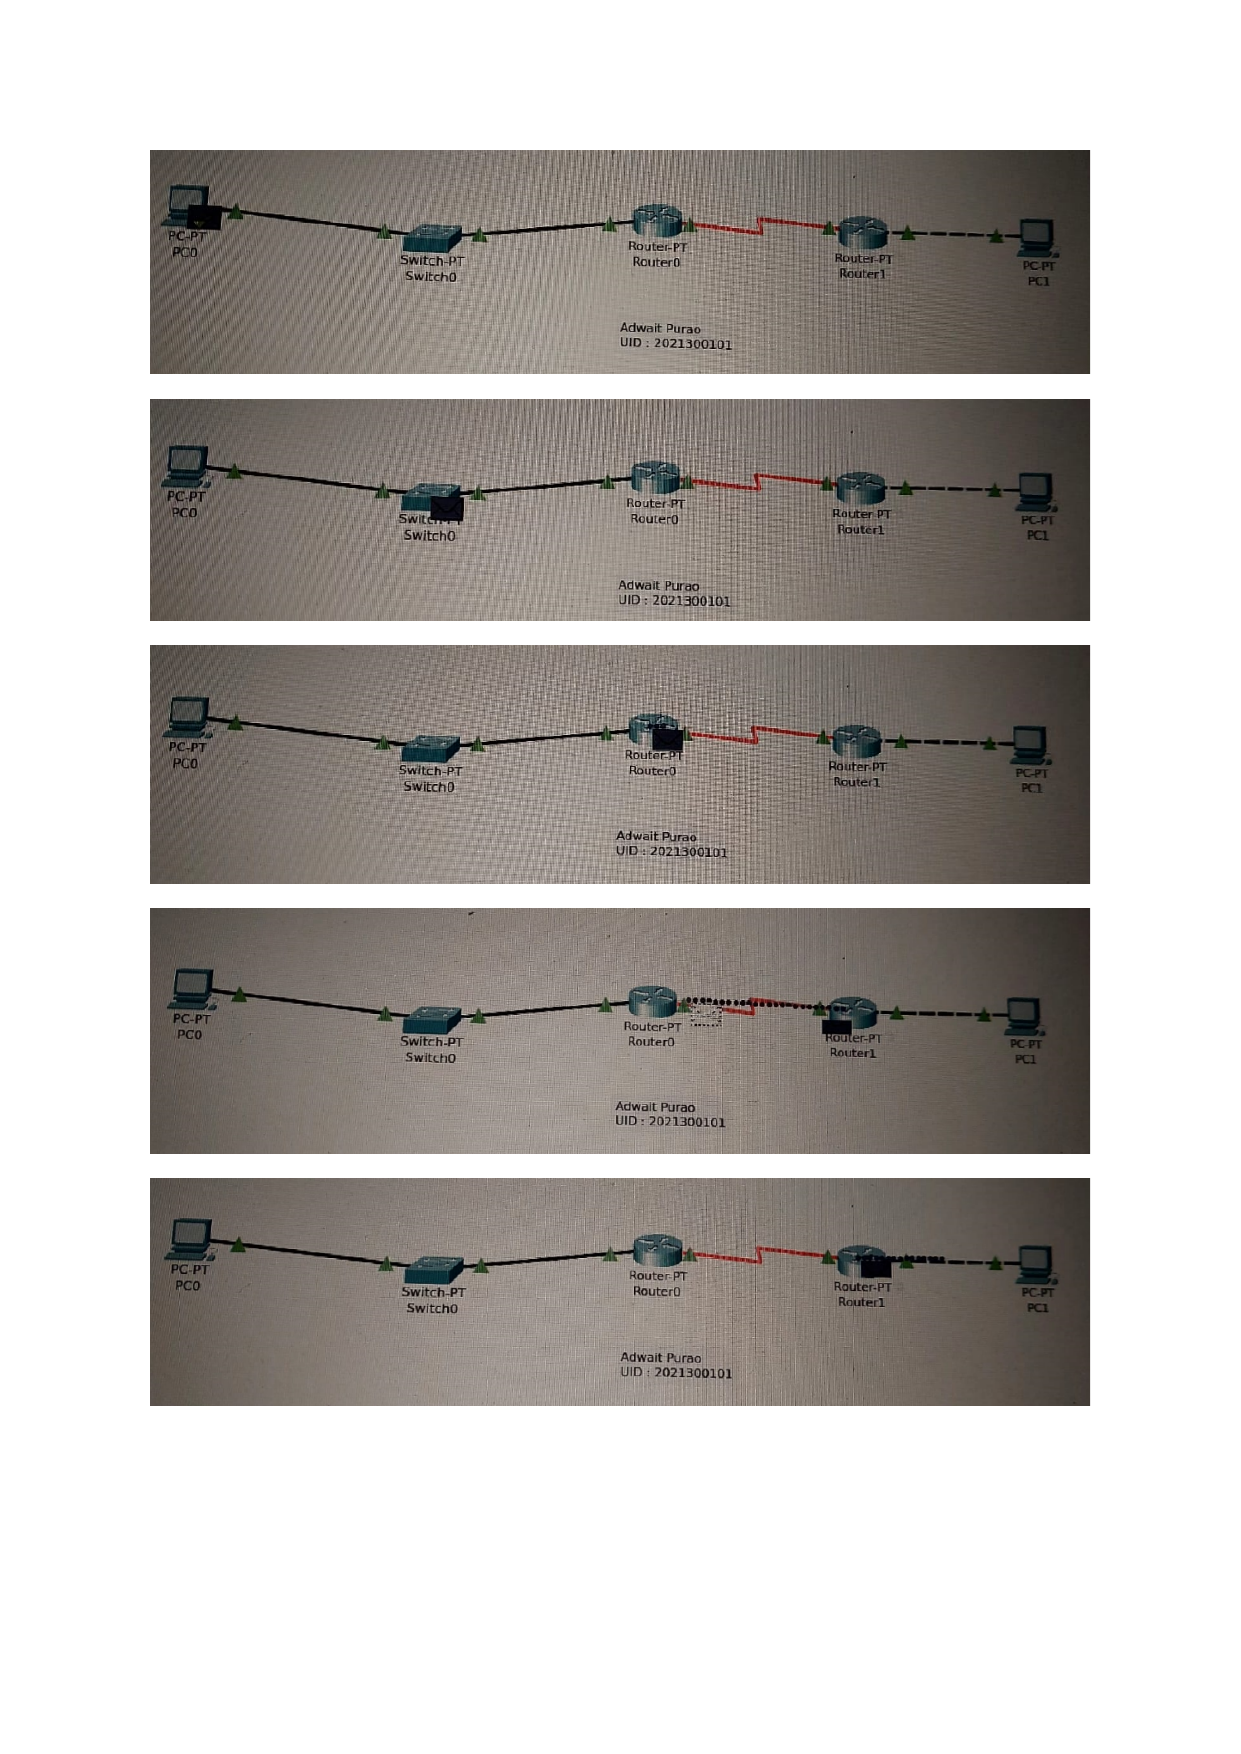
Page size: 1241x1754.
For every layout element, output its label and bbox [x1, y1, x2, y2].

picture [150, 150, 1091, 374]
picture [150, 399, 1091, 621]
picture [150, 908, 1091, 1154]
picture [150, 645, 1091, 884]
picture [150, 1178, 1091, 1406]
